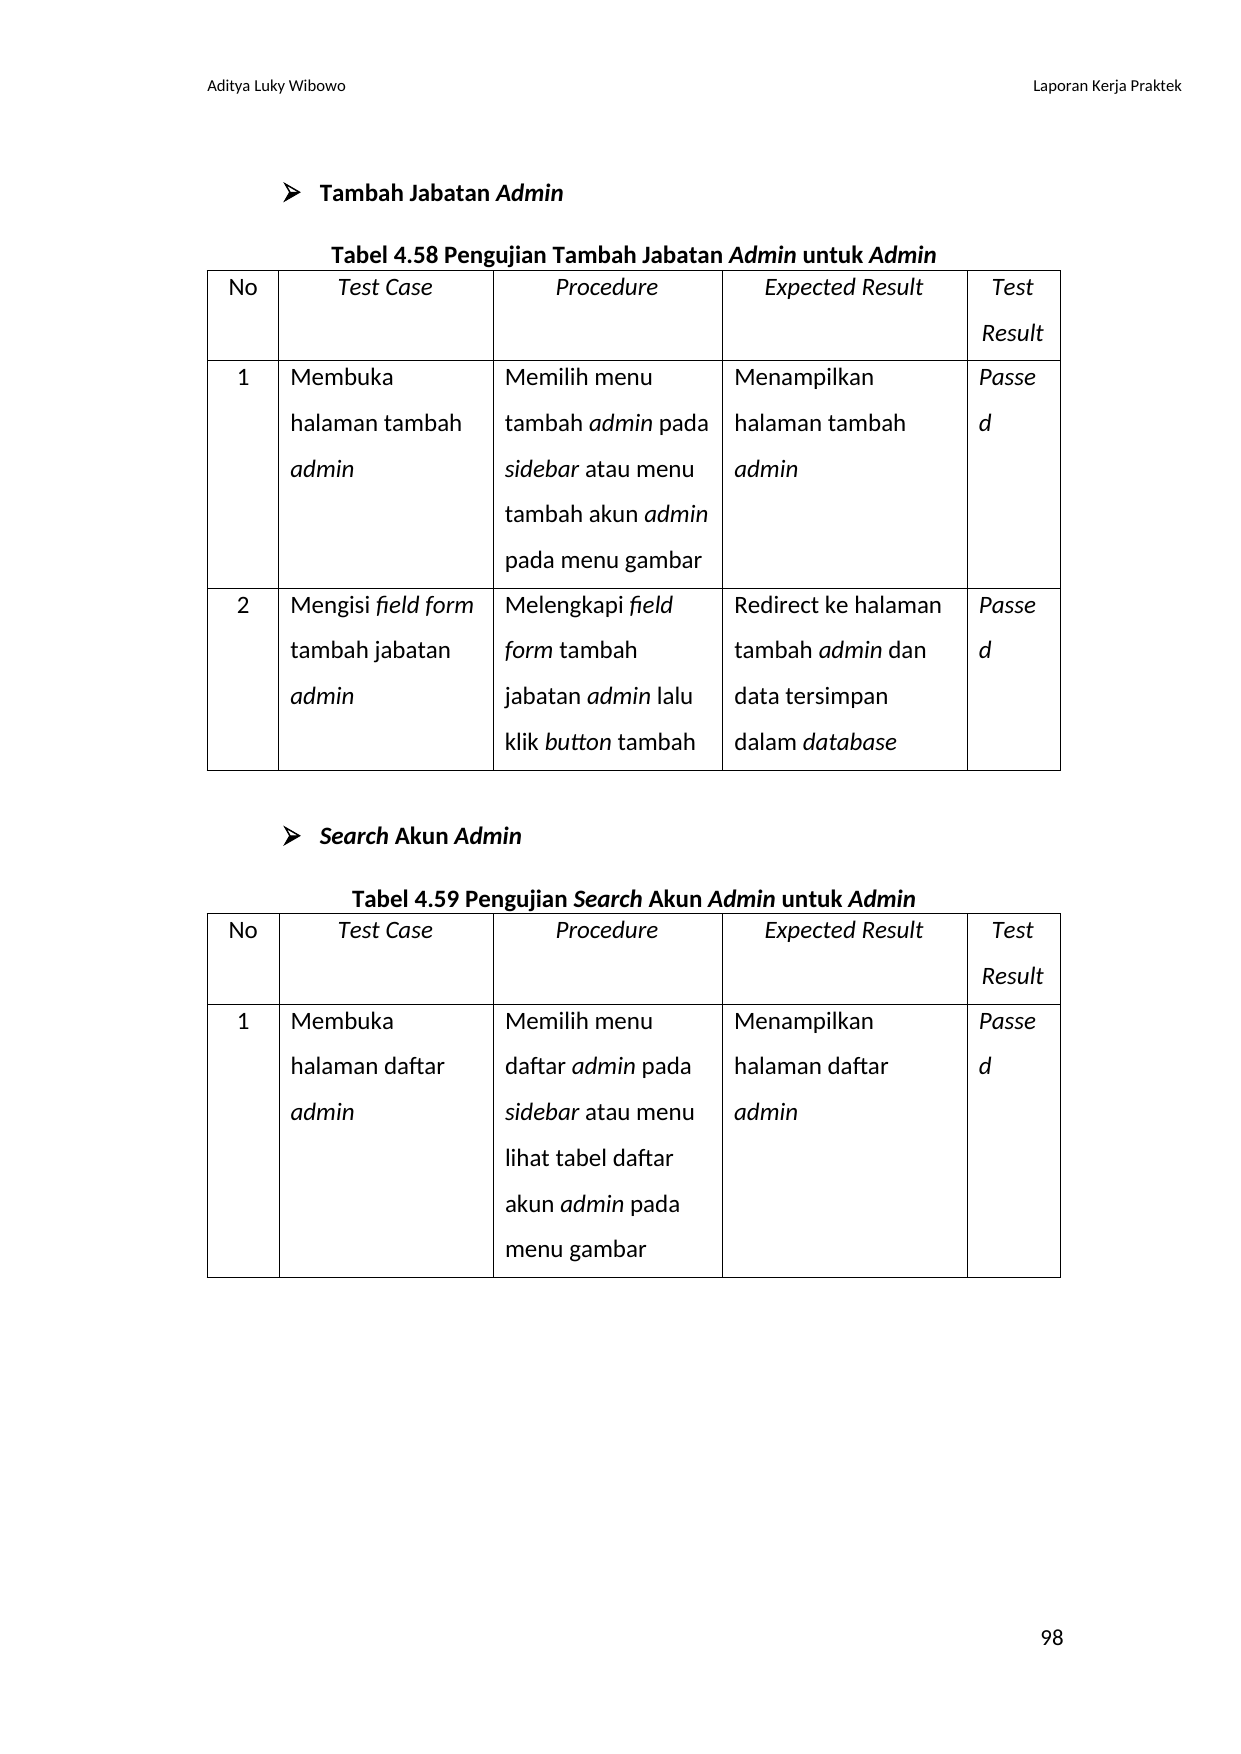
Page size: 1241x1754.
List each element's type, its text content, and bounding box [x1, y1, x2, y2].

table_cell Mengisi field form tambah jabatan admin [279, 589, 493, 770]
table_cell 2 [208, 589, 278, 770]
table_header Expected Result [723, 271, 967, 360]
table_cell Memilih menu daftar admin pada sidebar atau menu lihat tabel daftar akun admin pada menu gambar [494, 1005, 722, 1277]
table_cell Menampilkan halaman daftar admin [723, 1005, 967, 1277]
table_cell Melengkapi field form tambah jabatan admin lalu klik button tambah [494, 589, 722, 770]
table_cell Passed [968, 1005, 1060, 1277]
table_header Procedure [494, 271, 722, 360]
list Tambah Jabatan Admin [282, 177, 1063, 207]
table_header No [208, 914, 279, 1004]
table_header Test Case [280, 914, 493, 1004]
table_cell 1 [208, 361, 278, 588]
table_header No [208, 271, 278, 360]
table_cell Membuka halaman tambah admin [279, 361, 493, 588]
table_header Procedure [494, 914, 722, 1004]
table_cell Passed [968, 361, 1060, 588]
table_cell Membuka halaman daftar admin [280, 1005, 493, 1277]
table_cell Memilih menu tambah admin pada sidebar atau menu tambah akun admin pada menu gambar [494, 361, 722, 588]
table_header Expected Result [723, 914, 967, 1004]
table_cell Passed [968, 589, 1060, 770]
table_cell Redirect ke halaman tambah admin dan data tersimpan dalam database [723, 589, 967, 770]
table_cell 1 [208, 1005, 279, 1277]
table_header Test Result [968, 271, 1060, 360]
table_header Test Case [279, 271, 493, 360]
list Search Akun Admin [282, 820, 1063, 851]
table_cell Menampilkan halaman tambah admin [723, 361, 967, 588]
table_header Test Result [968, 914, 1060, 1004]
